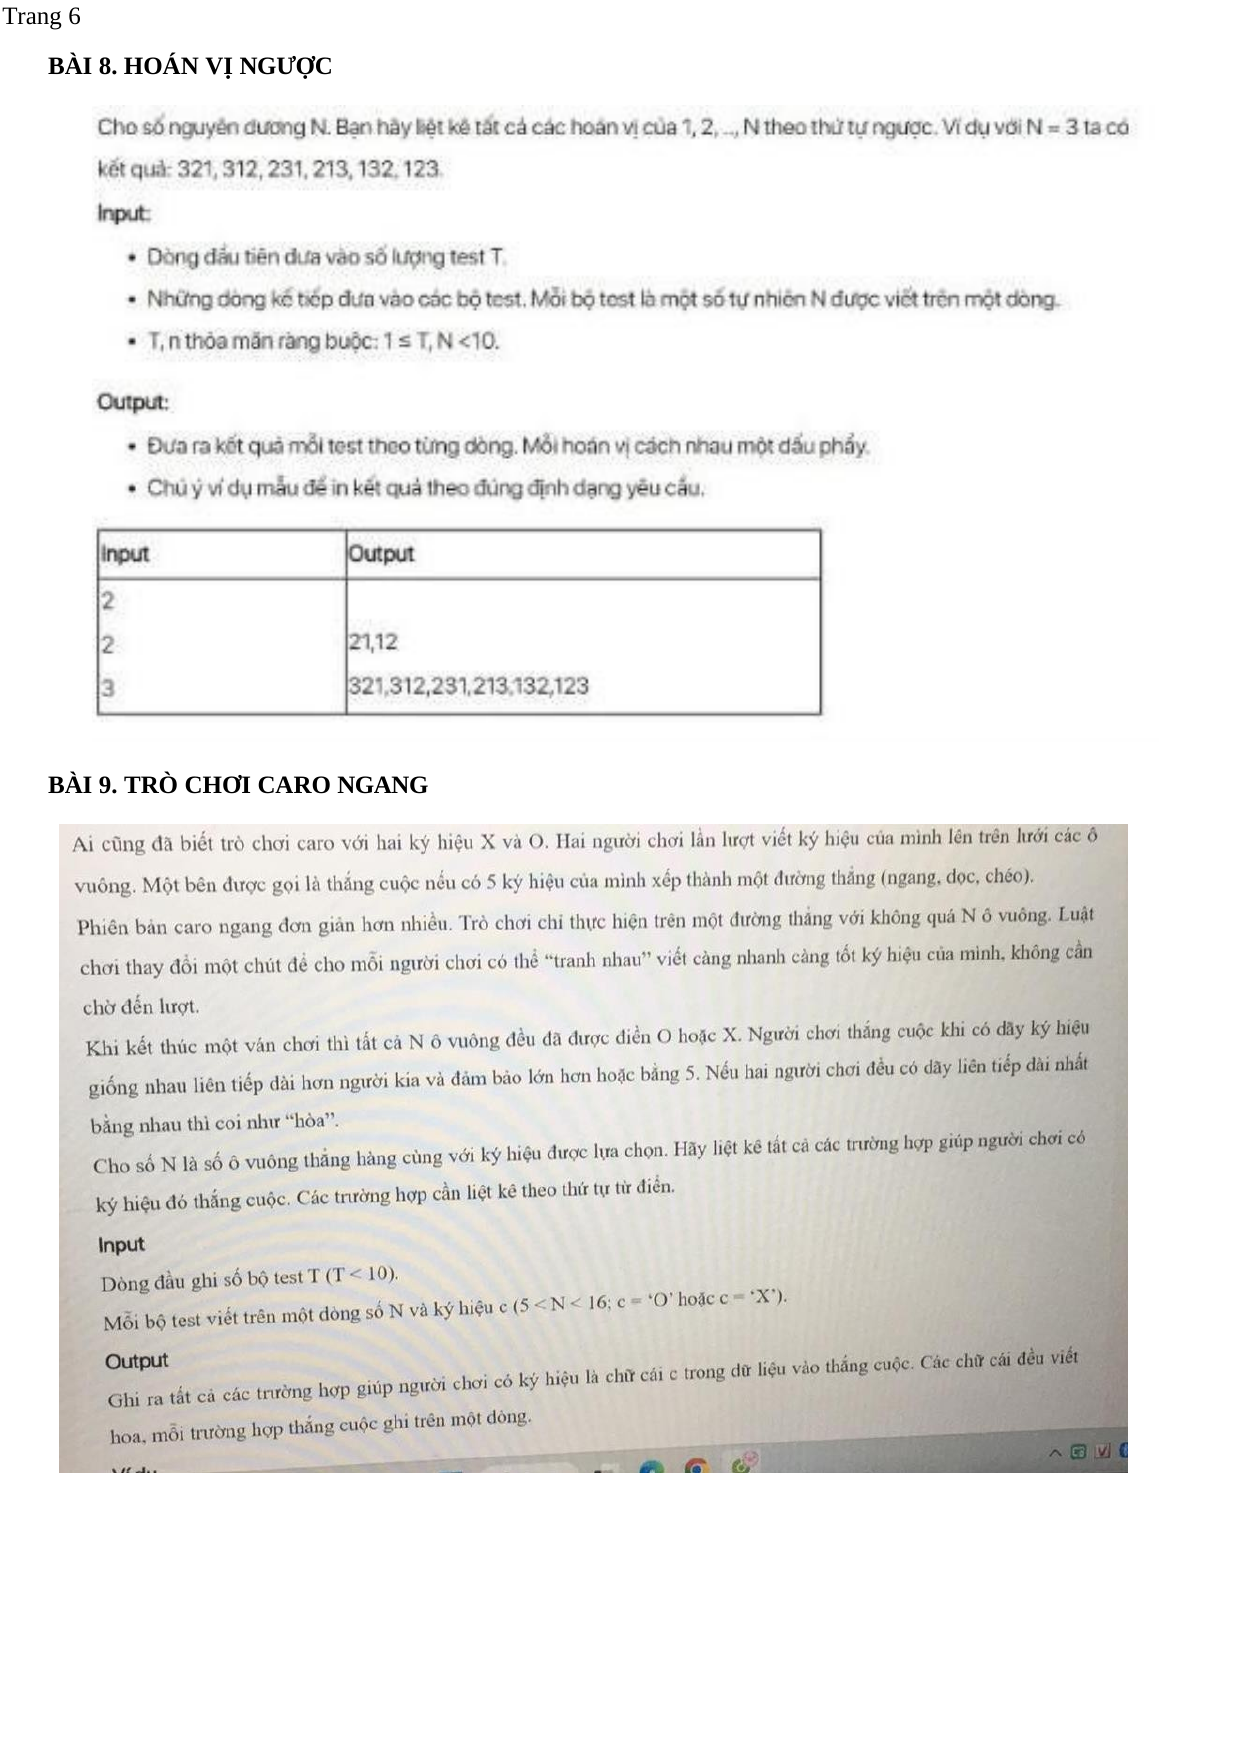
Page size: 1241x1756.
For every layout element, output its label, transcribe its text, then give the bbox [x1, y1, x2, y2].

picture [59, 824, 1128, 1473]
text BÀI 8. HOÁN VỊ NGƯỢC [48, 51, 1201, 80]
text BÀI 9. TRÒ CHƠI CARO NGANG [48, 770, 1201, 799]
picture [91, 105, 1159, 742]
